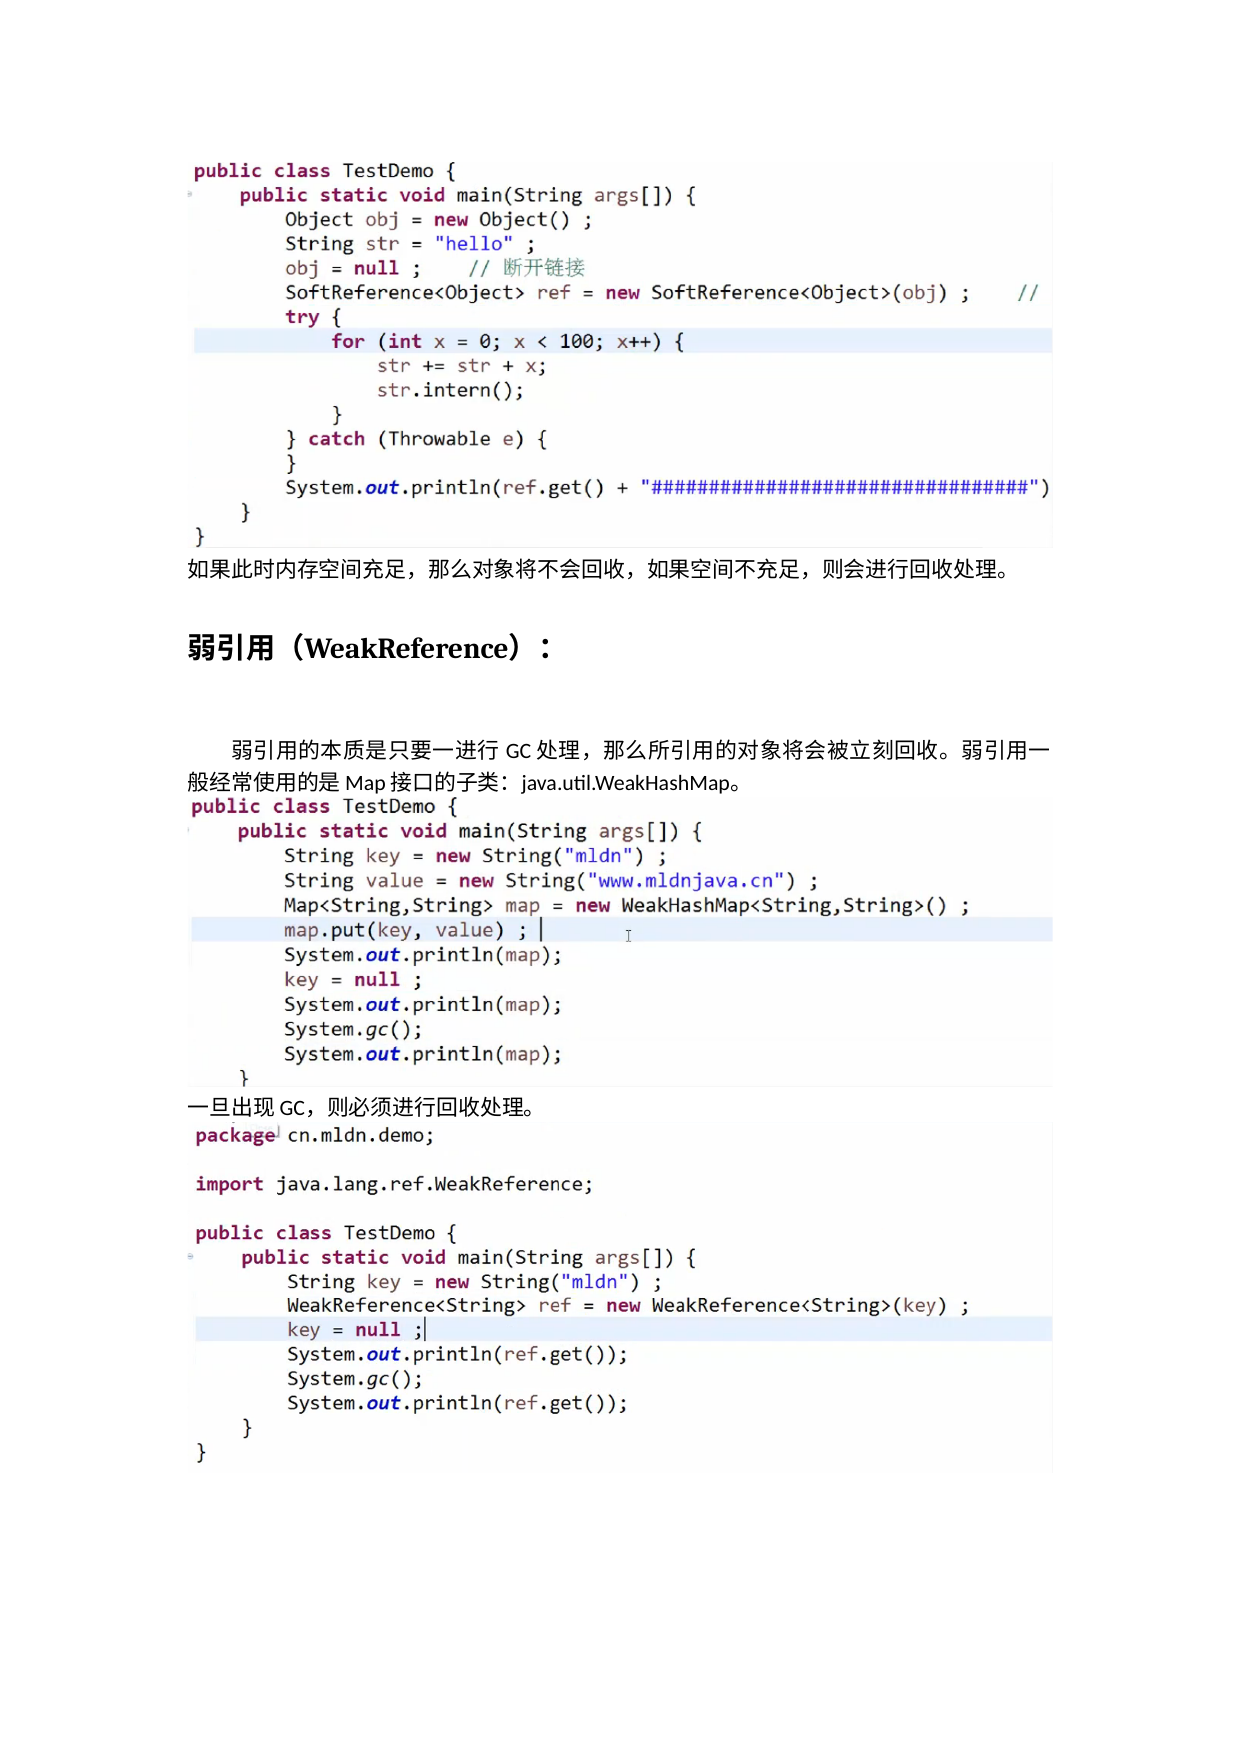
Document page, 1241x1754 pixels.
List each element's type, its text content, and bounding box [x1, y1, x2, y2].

picture [187, 1122, 1053, 1473]
picture [187, 162, 1053, 548]
text 一旦出现GC，则必须进行回收处理。 [187, 1090, 1053, 1122]
subtitle 弱引用（WeakReference）： [187, 614, 1053, 679]
text 如果此时内存空间充足，那么对象将不会回收，如果空间不充足，则会进行回收处理。 [187, 552, 1053, 584]
picture [187, 797, 1053, 1087]
text 弱引用的本质是只要一进行GC处理，那么所引用的对象将会被立刻回收。弱引用一般经常使用的是Map接口的子类：java.util.WeakHashMap。 [187, 732, 1053, 797]
